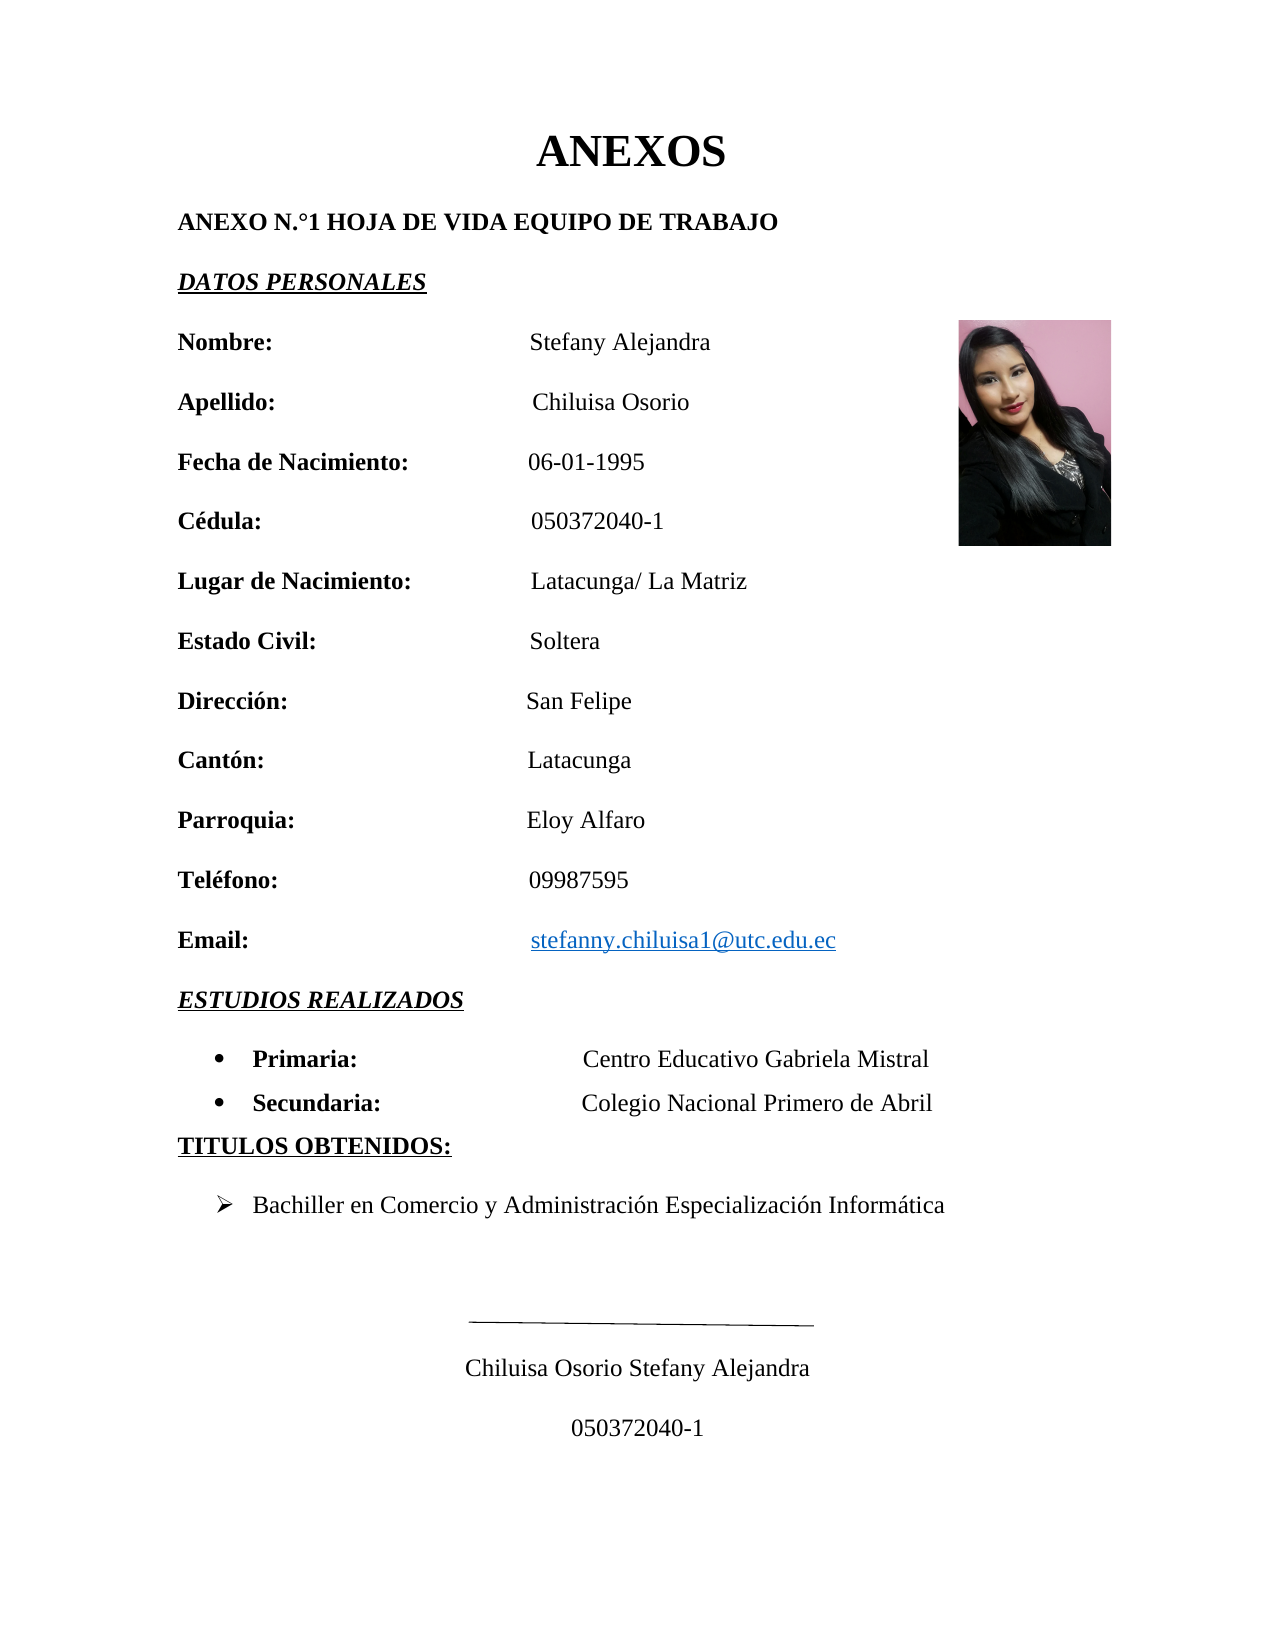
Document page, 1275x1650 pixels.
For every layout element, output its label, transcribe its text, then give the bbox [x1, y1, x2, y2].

text DATOS PERSONALES [177, 267, 1098, 296]
list Primaria: Centro Educativo Gabriela Mistral [215, 1044, 1098, 1073]
text Parroquia: Eloy Alfaro [177, 805, 1098, 834]
text Nombre: Stefany Alejandra [177, 327, 943, 356]
text ESTUDIOS REALIZADOS [177, 985, 1098, 1013]
text Cédula: 050372040-1 [177, 506, 943, 535]
text Estado Civil: Soltera [177, 626, 1098, 655]
text Cantón: Latacunga [177, 746, 1098, 774]
picture [958, 320, 1112, 546]
text Dirección: San Felipe [177, 686, 1098, 714]
text Chiluisa Osorio Stefany Alejandra [177, 1353, 1098, 1382]
text Email: stefanny.chiluisa1@utc.edu.ec [177, 925, 1098, 954]
text Teléfono: 09987595 [177, 865, 1098, 894]
list Bachiller en Comercio y Administración Especialización Informática [215, 1191, 1098, 1219]
text 050372040-1 [177, 1413, 1098, 1442]
text TITULOS OBTENIDOS: [177, 1131, 1098, 1159]
text ANEXO N.°1 HOJA DE VIDA EQUIPO DE TRABAJO [177, 207, 1098, 236]
text Apellido: Chiluisa Osorio [177, 387, 943, 416]
text Lugar de Nacimiento: Latacunga/ La Matriz [177, 566, 1098, 595]
list Secundaria: Colegio Nacional Primero de Abril [215, 1088, 1098, 1116]
text Fecha de Nacimiento: 06-01-1995 [177, 447, 943, 475]
